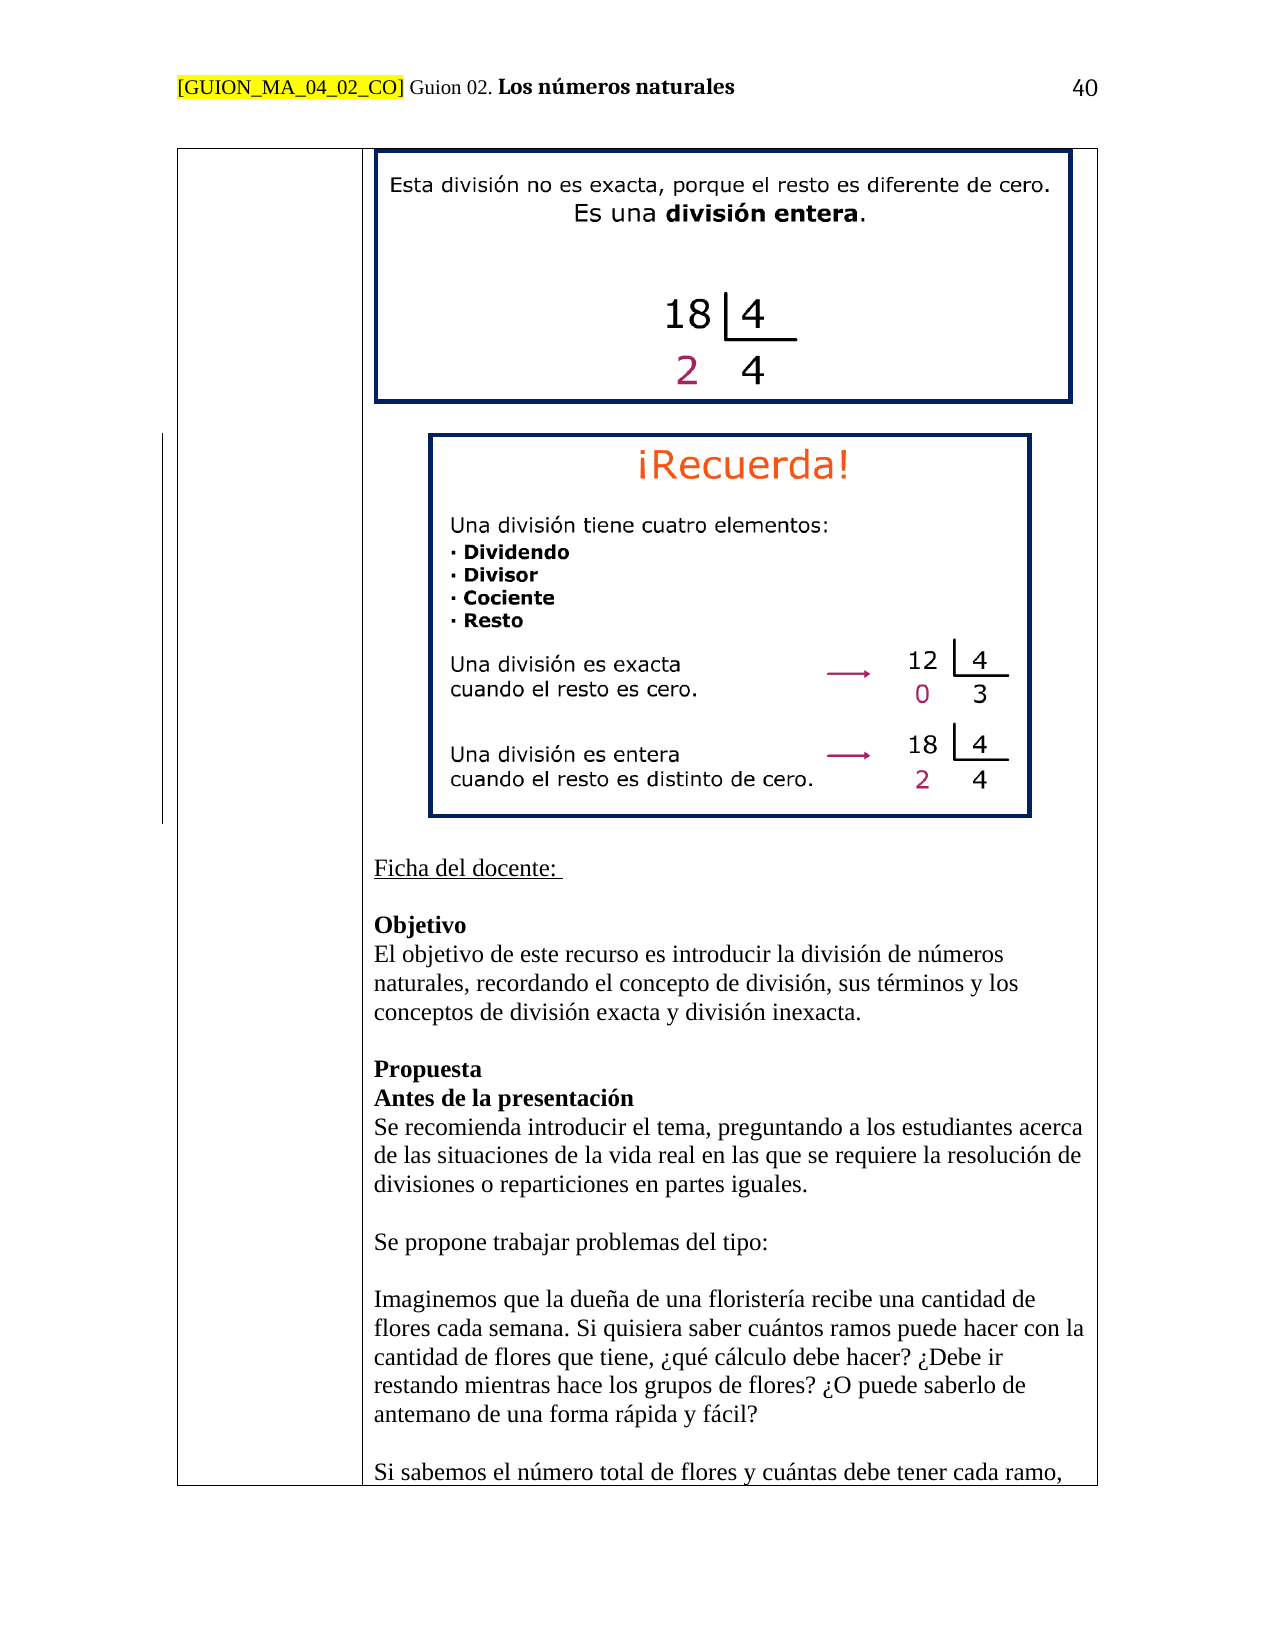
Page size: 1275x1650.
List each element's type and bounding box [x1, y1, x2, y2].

table_cell [363, 149, 1097, 1485]
table_cell [178, 149, 362, 1485]
picture [378, 153, 1068, 399]
picture [433, 437, 1027, 814]
